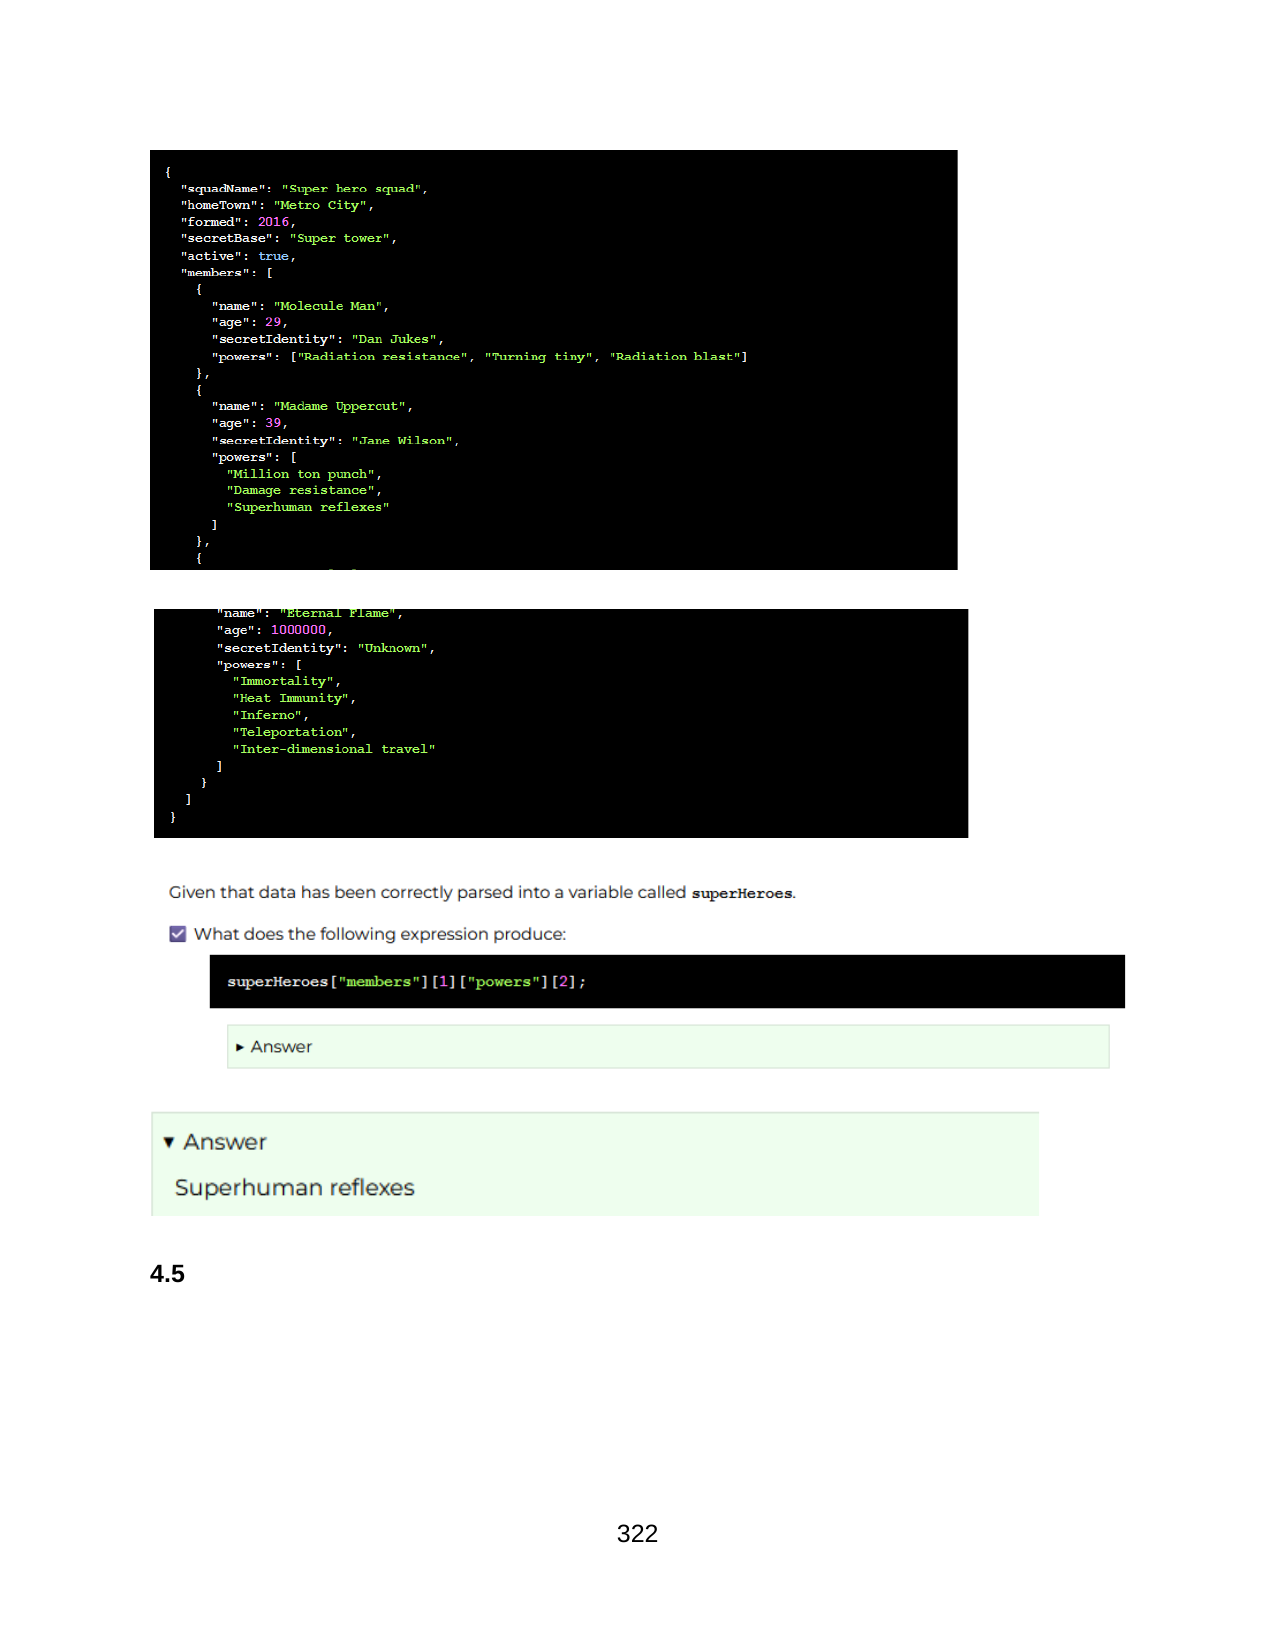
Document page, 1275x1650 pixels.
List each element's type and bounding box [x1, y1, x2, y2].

picture [150, 609, 969, 838]
picture [150, 1109, 1040, 1216]
picture [150, 876, 1125, 1071]
picture [150, 150, 958, 570]
